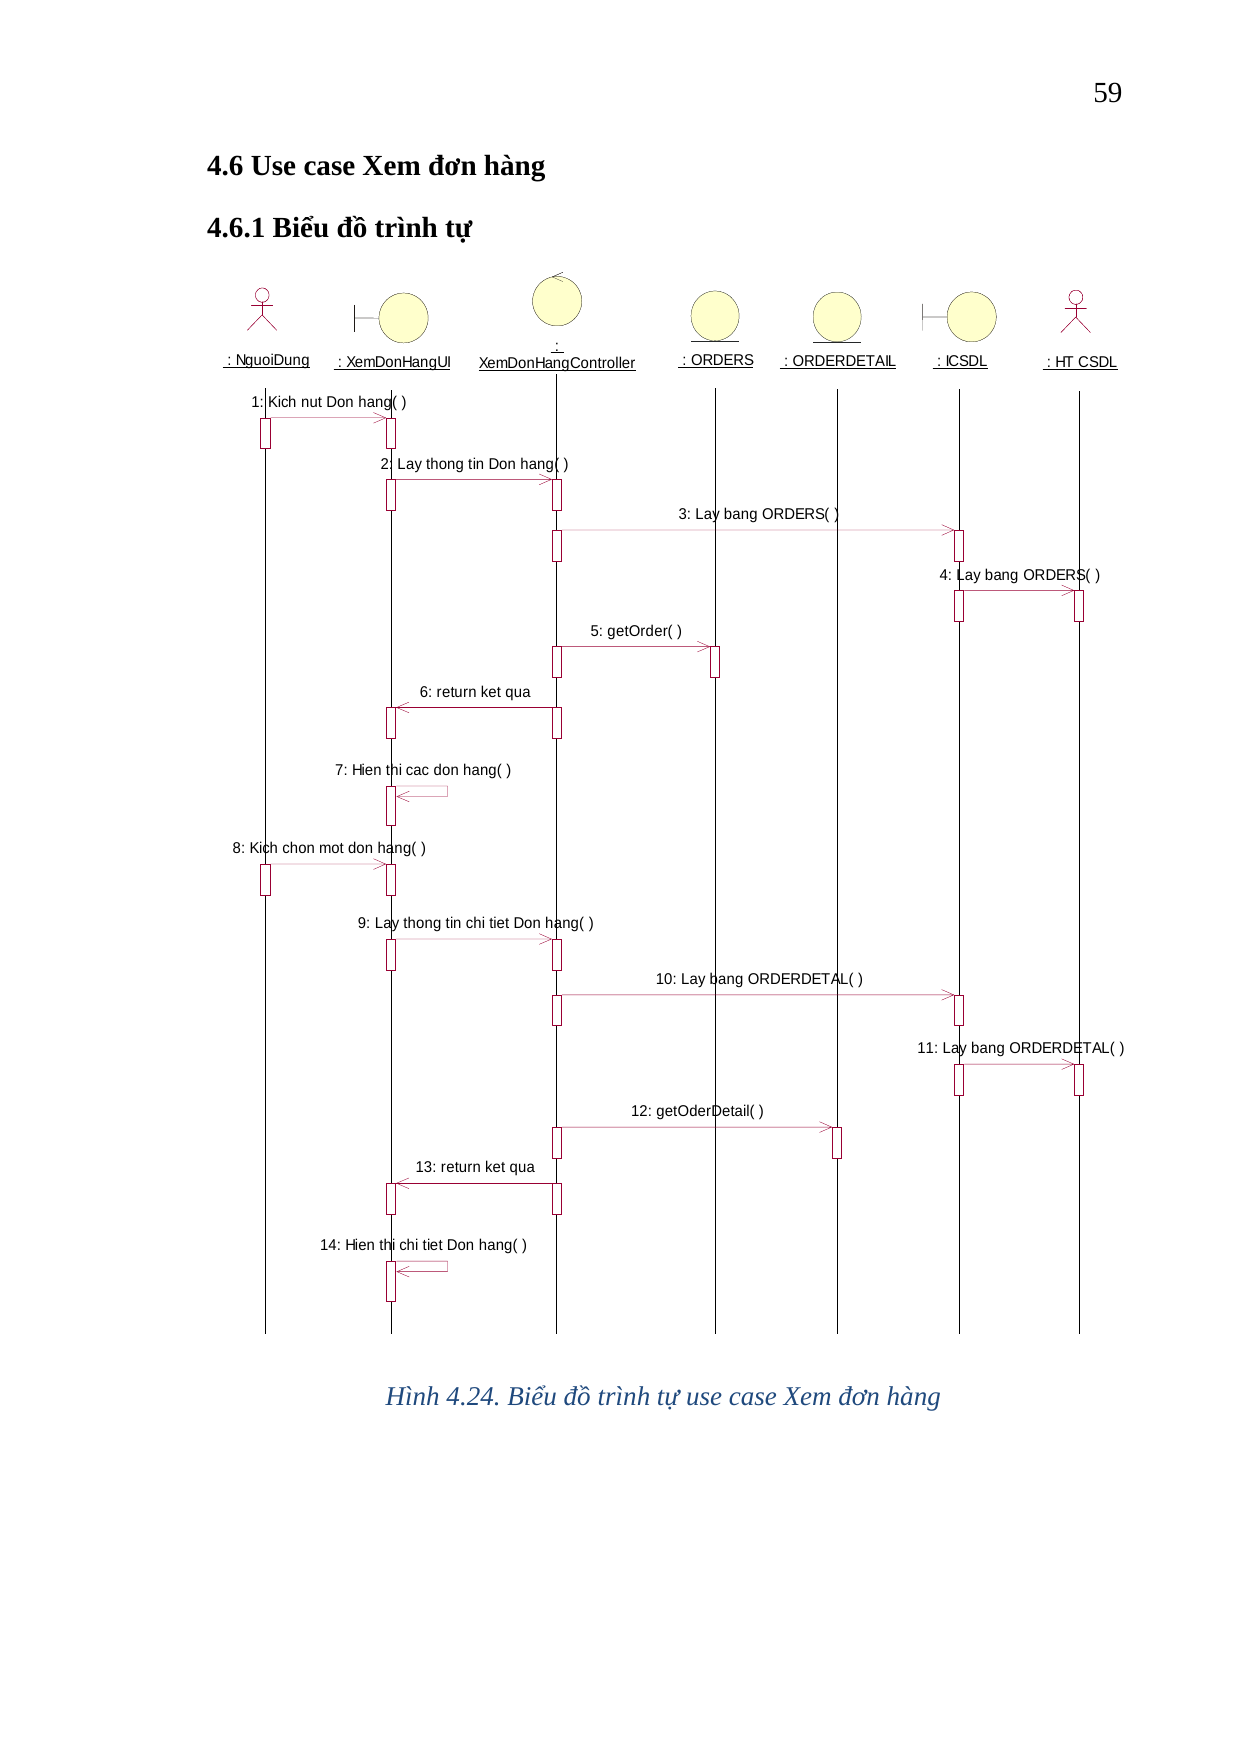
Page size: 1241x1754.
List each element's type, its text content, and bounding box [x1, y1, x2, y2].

subtitle Use case Xem đơn hàng [207, 148, 1122, 181]
subtitle Biểu đồ trình tự [207, 211, 1122, 244]
